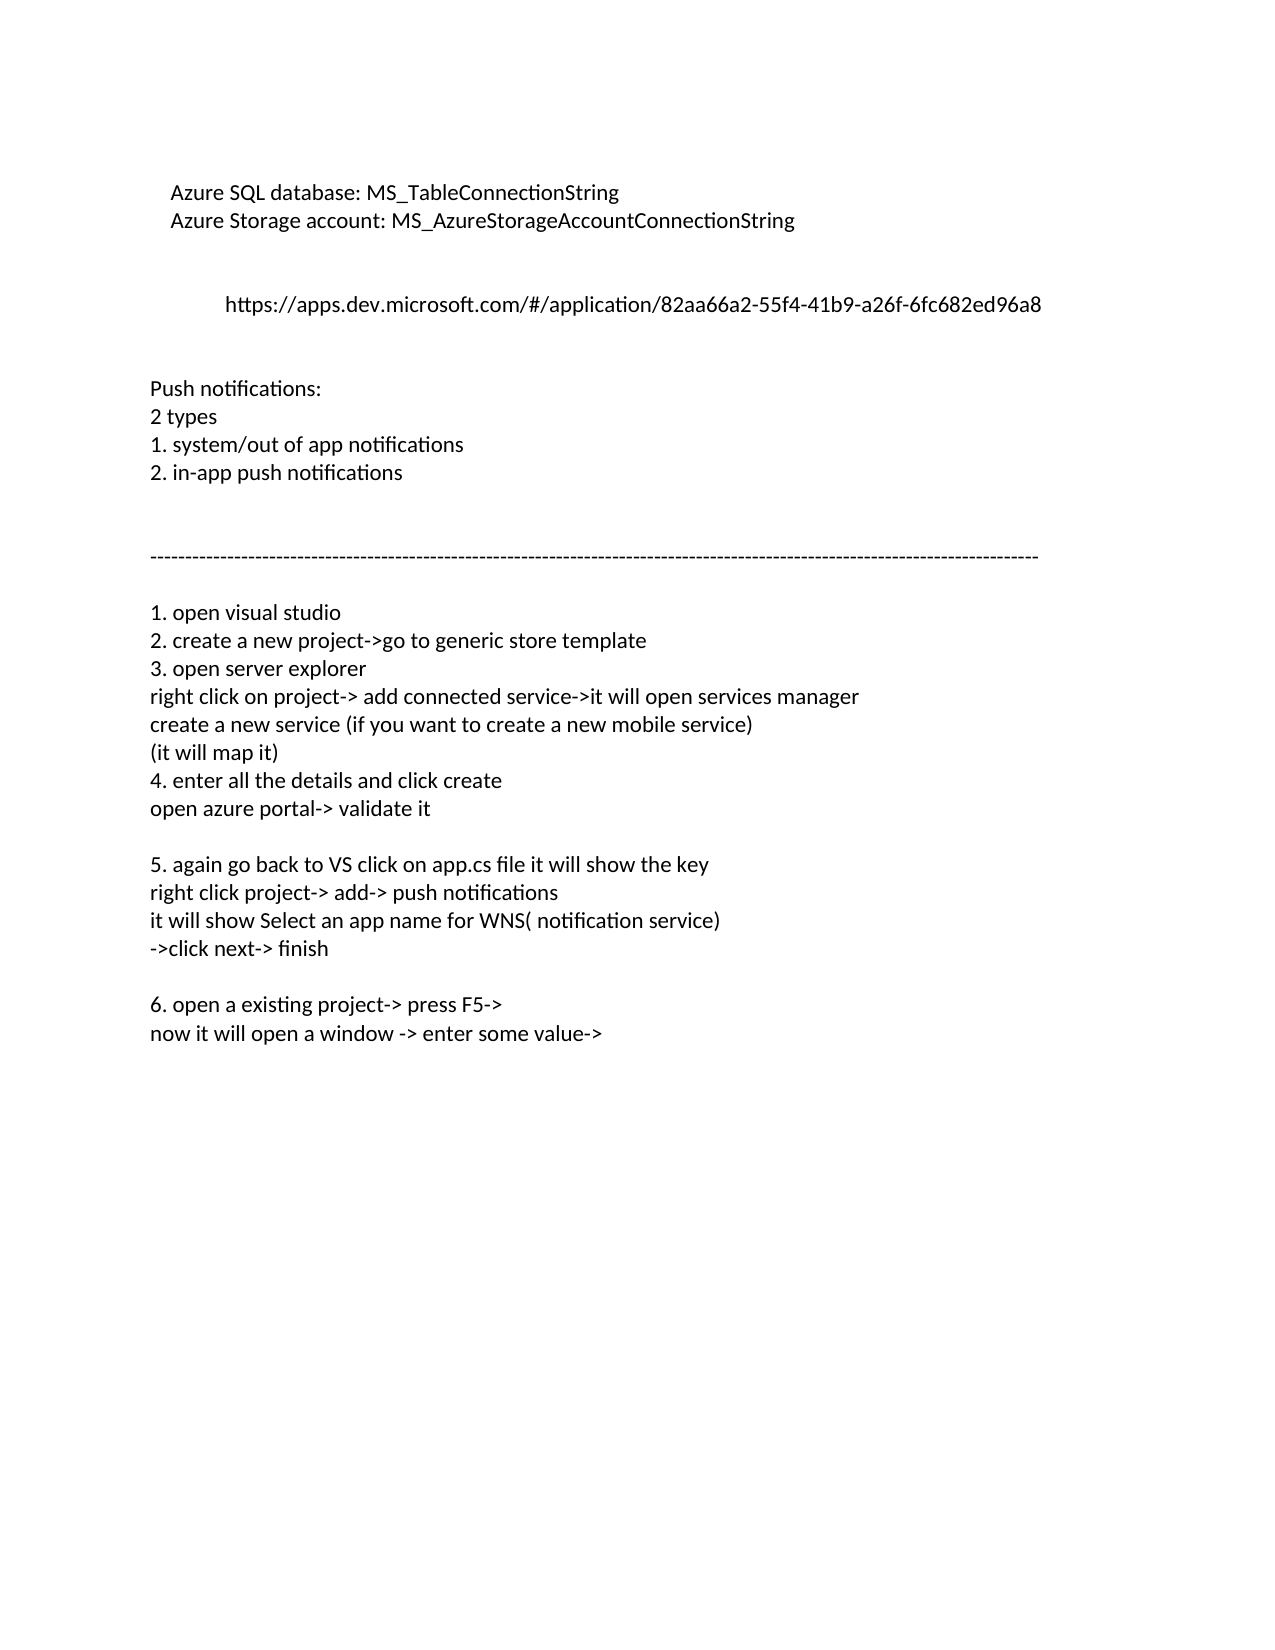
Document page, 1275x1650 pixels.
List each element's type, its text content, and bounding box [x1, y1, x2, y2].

text ->click next-> finish [150, 934, 1125, 963]
text 1. open visual studio [150, 598, 1125, 626]
text 4. enter all the details and click create [150, 766, 1125, 794]
text Azure Storage account: MS_AzureStorageAccountConnectionString [150, 206, 1125, 234]
text open azure portal-> validate it [150, 794, 1125, 822]
text now it will open a window -> enter some value-> [150, 1019, 1125, 1047]
text right click project-> add-> push notifications [150, 878, 1125, 907]
text 5. again go back to VS click on app.cs file it will show the key [150, 851, 1125, 878]
text 2 types [150, 402, 1125, 430]
text Push notifications: [150, 374, 1125, 402]
text it will show Select an app name for WNS( notification service) [150, 907, 1125, 934]
text ------------------------------------------------------------------------------------------------------------------------------- [150, 542, 1125, 570]
text right click on project-> add connected service->it will open services manager [150, 682, 1125, 710]
text Azure SQL database: MS_TableConnectionString [150, 178, 1125, 206]
text https://apps.dev.microsoft.com/#/application/82aa66a2-55f4-41b9-a26f-6fc682ed96a8 [150, 290, 1125, 318]
text 6. open a existing project-> press F5-> [150, 991, 1125, 1019]
text create a new service (if you want to create a new mobile service) [150, 710, 1125, 738]
text 1. system/out of app notifications [150, 430, 1125, 458]
text 2. create a new project->go to generic store template [150, 626, 1125, 654]
text 2. in-app push notifications [150, 458, 1125, 486]
text 3. open server explorer [150, 654, 1125, 682]
text (it will map it) [150, 738, 1125, 766]
